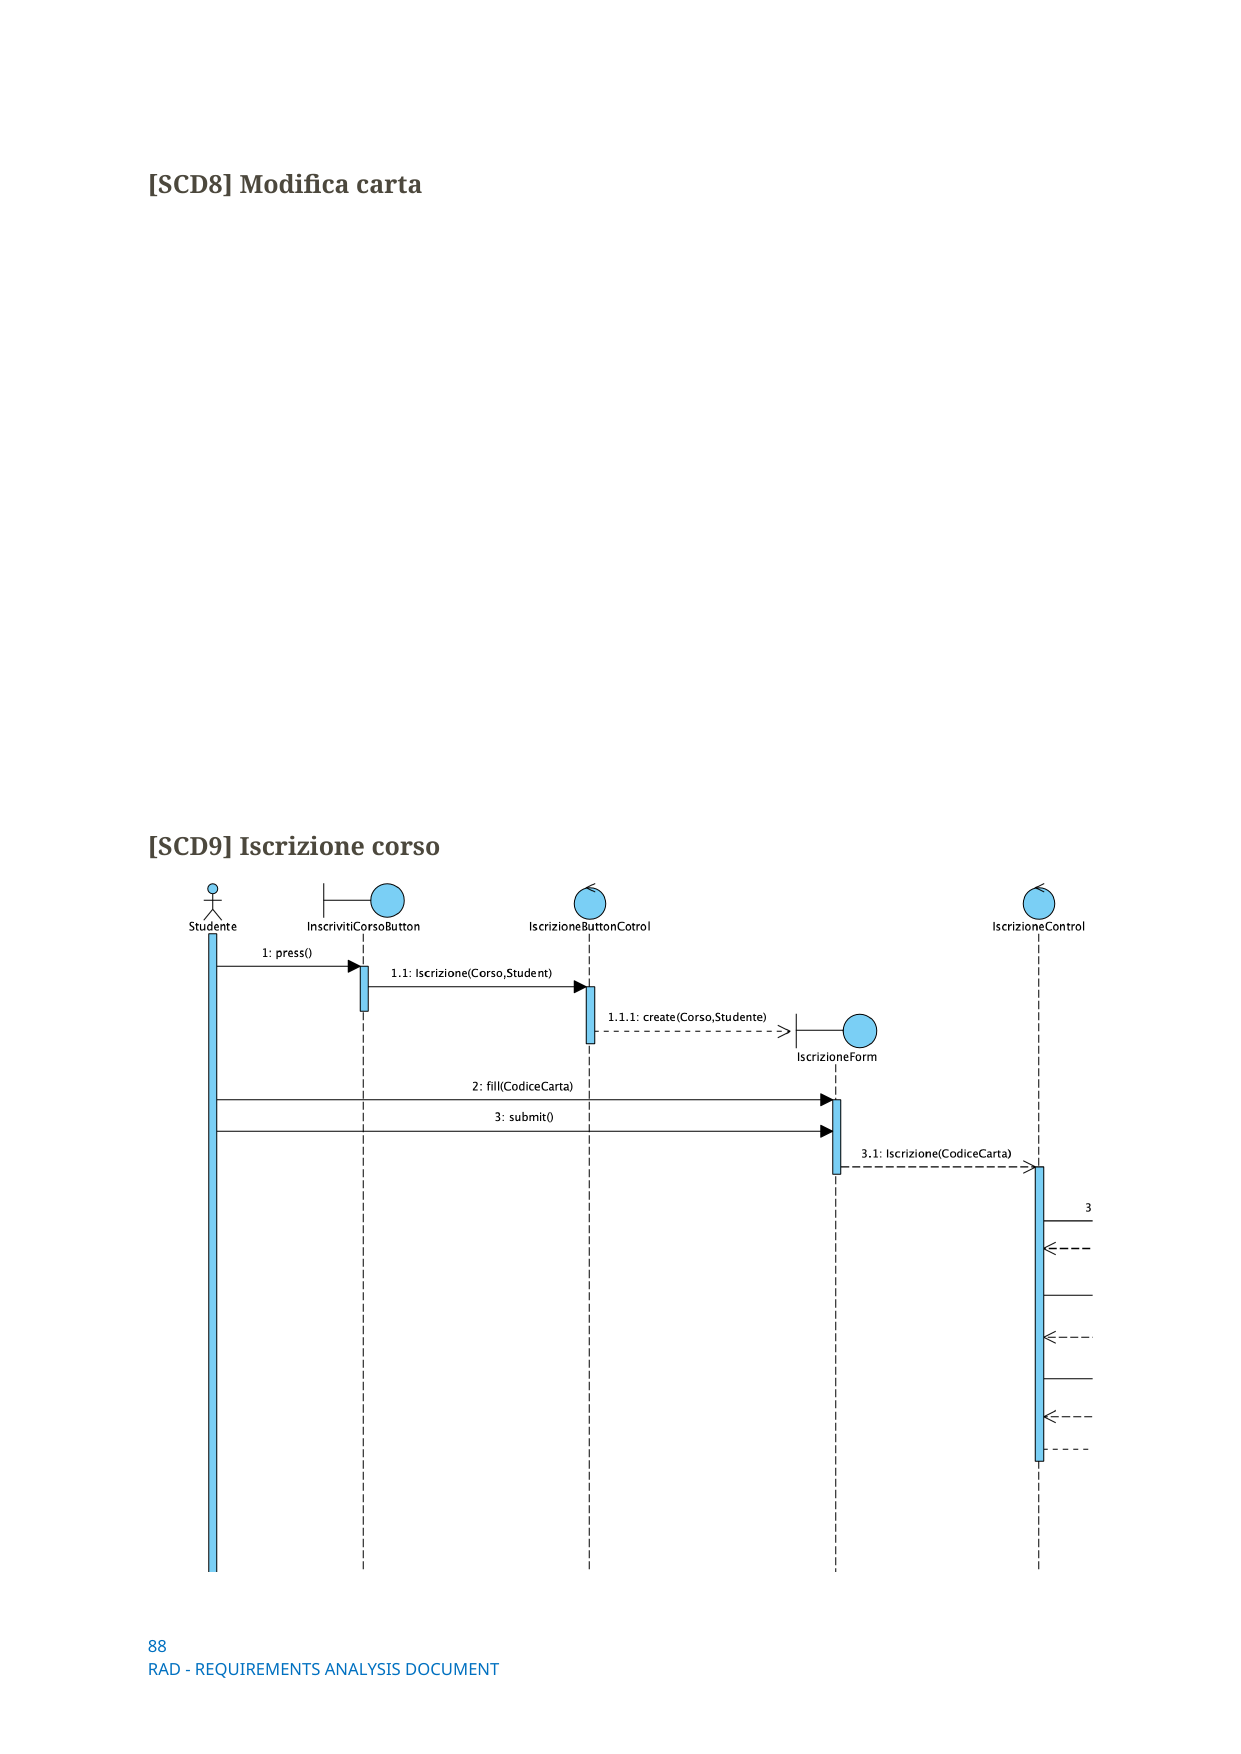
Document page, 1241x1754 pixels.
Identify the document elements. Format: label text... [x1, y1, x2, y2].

picture [147, 871, 1093, 1572]
subtitle [SCD9] Iscrizione corso [148, 828, 1092, 862]
subtitle [SCD8] Modifica carta [148, 166, 1092, 200]
